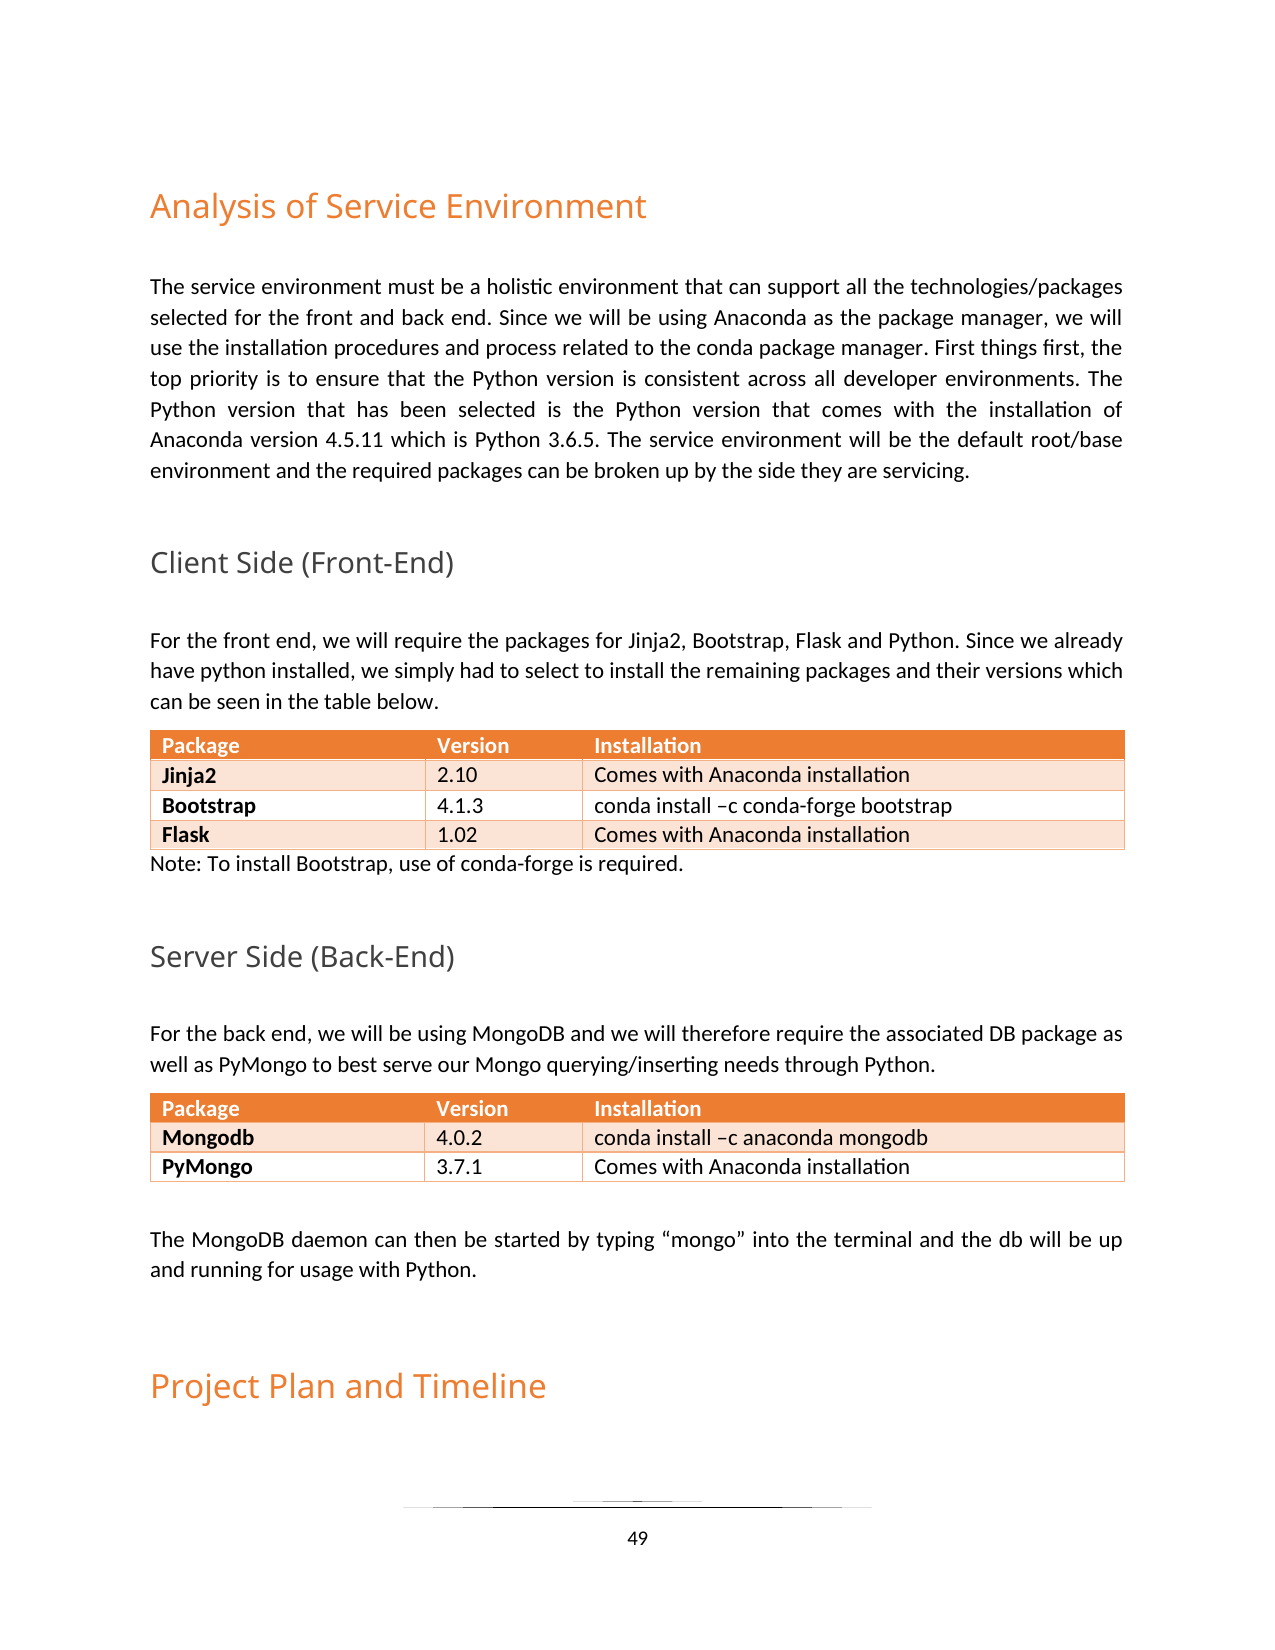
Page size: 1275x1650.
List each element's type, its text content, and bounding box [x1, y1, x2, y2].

text For the front end, we will require the packages for Jinja2, Bootstrap, Flask and Python. Since we already have python installed, we simply had to select to install the remaining packages and their versions which can be seen in the table below. [150, 626, 1125, 715]
table_cell PyMongo [151, 1153, 424, 1181]
text The service environment must be a holistic environment that can support all the technologies/packages selected for the front and back end. Since we will be using Anaconda as the package manager, we will use the installation procedures and process related to the conda package manager. First things first, the top priority is to ensure that the Python version is consistent across all developer environments. The Python version that has been selected is the Python version that comes with the installation of Anaconda version 4.5.11 which is Python 3.6.5. The service environment will be the default root/base environment and the required packages can be broken up by the side they are servicing. [150, 272, 1125, 484]
table_header Version [425, 1094, 582, 1122]
table_header Package [151, 1094, 424, 1122]
table_cell Comes with Anaconda installation [583, 1153, 1124, 1181]
table_cell 4.1.3 [426, 791, 582, 819]
table_cell Jinja2 [151, 761, 425, 790]
table_cell 4.0.2 [425, 1123, 582, 1151]
table_cell Flask [151, 821, 425, 848]
table_header Installation [583, 1094, 1124, 1122]
table_cell conda install –c anaconda mongodb [583, 1123, 1124, 1151]
subtitle Client Side (Front-End) [150, 543, 1125, 582]
subtitle Project Plan and Timeline [150, 1363, 1125, 1408]
table_cell 3.7.1 [425, 1153, 582, 1181]
text For the back end, we will be using MongoDB and we will therefore require the associated DB package as well as PyMongo to best serve our Mongo querying/inserting needs through Python. [150, 1019, 1125, 1078]
table_cell Bootstrap [151, 791, 425, 819]
table_cell Comes with Anaconda installation [583, 761, 1124, 790]
table_cell conda install –c conda-forge bootstrap [583, 791, 1124, 819]
text The MongoDB daemon can then be started by typing “mongo” into the terminal and the db will be up and running for usage with Python. [150, 1225, 1125, 1283]
table_cell 1.02 [426, 821, 582, 848]
table_cell 2.10 [426, 761, 582, 790]
table_header Package [151, 731, 425, 759]
table_cell Comes with Anaconda installation [583, 821, 1124, 848]
subtitle Analysis of Service Environment [150, 183, 1125, 229]
text Note: To install Bootstrap, use of conda-forge is required. [150, 850, 1125, 878]
subtitle Server Side (Back-End) [150, 936, 1125, 976]
table_cell Mongodb [151, 1123, 424, 1151]
table_header Installation [583, 731, 1124, 759]
table_header Version [426, 731, 582, 759]
